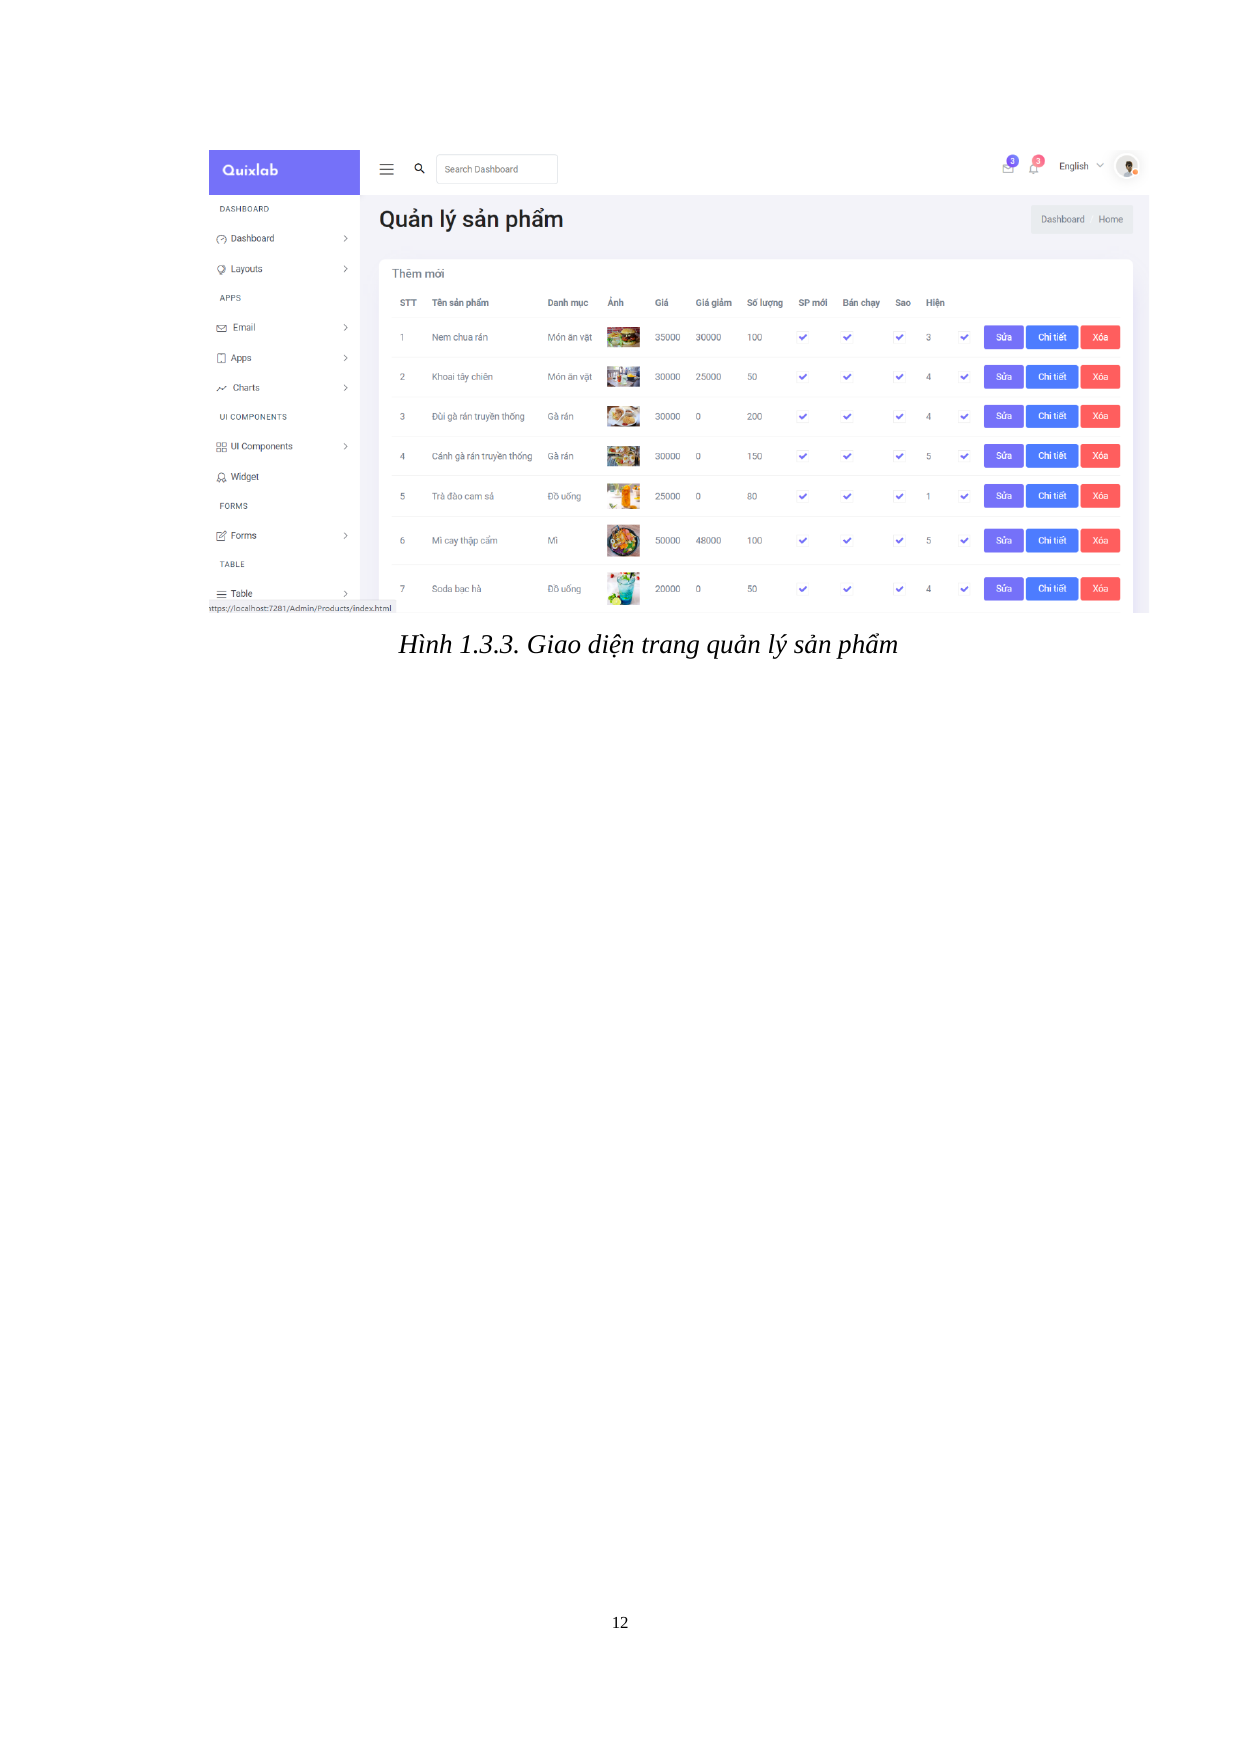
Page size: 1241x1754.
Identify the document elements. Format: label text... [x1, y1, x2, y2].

text Hình 1.3.3. Giao diện trang quản lý sản phẩm [150, 628, 1090, 660]
picture [209, 150, 1150, 613]
